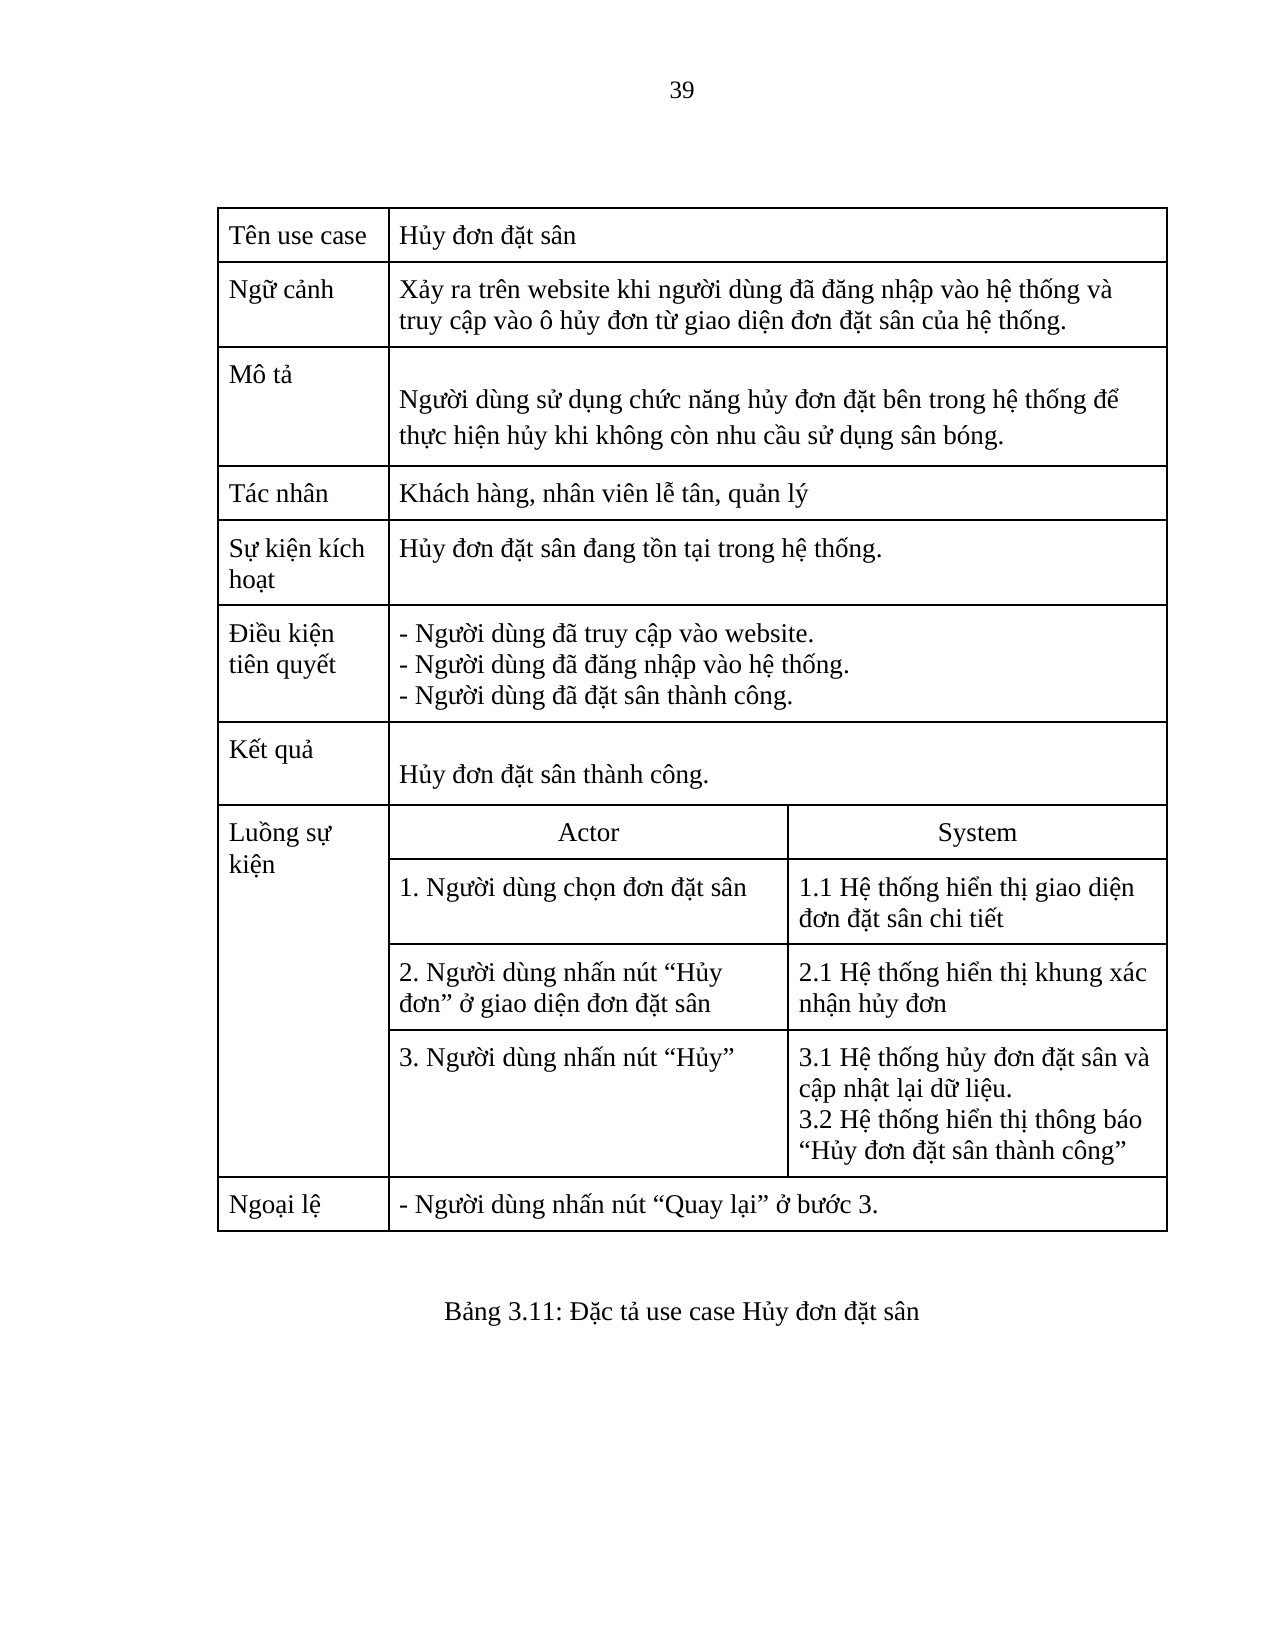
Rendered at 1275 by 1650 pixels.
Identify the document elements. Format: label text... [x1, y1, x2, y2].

table_cell Hủy đơn đặt sân [390, 209, 1166, 261]
table_cell Hủy đơn đặt sân thành công. [390, 723, 1166, 804]
table_cell Kết quả [219, 723, 388, 804]
table_cell Actor [390, 806, 787, 858]
table_cell Điều kiện tiên quyết [219, 606, 388, 721]
table_cell Người dùng sử dụng chức năng hủy đơn đặt bên trong hệ thống để thực hiện hủy khi không còn nhu cầu sử dụng sân bóng. [390, 348, 1166, 465]
table_cell - Người dùng đã truy cập vào website. - Người dùng đã đăng nhập vào hệ thống. - Người dùng đã đặt sân thành công. [390, 606, 1166, 721]
table_cell Tên use case [219, 209, 388, 261]
table_cell 3. Người dùng nhấn nút “Hủy” [390, 1031, 787, 1176]
table_cell Ngữ cảnh [219, 263, 388, 346]
table_cell Khách hàng, nhân viên lễ tân, quản lý [390, 467, 1166, 519]
table_cell 2. Người dùng nhấn nút “Hủy đơn” ở giao diện đơn đặt sân [390, 945, 787, 1028]
table_cell Ngoại lệ [219, 1178, 388, 1230]
table_cell 1. Người dùng chọn đơn đặt sân [390, 860, 787, 943]
table_cell 2.1 Hệ thống hiển thị khung xác nhận hủy đơn [789, 945, 1166, 1028]
table_cell Sự kiện kích hoạt [219, 521, 388, 604]
table_cell - Người dùng nhấn nút “Quay lại” ở bước 3. [390, 1178, 1166, 1230]
table_cell Mô tả [219, 348, 388, 465]
table_cell 3.1 Hệ thống hủy đơn đặt sân và cập nhật lại dữ liệu. 3.2 Hệ thống hiển thị thông báo “Hủy đơn đặt sân thành công” [789, 1031, 1166, 1176]
table_cell 1.1 Hệ thống hiển thị giao diện đơn đặt sân chi tiết [789, 860, 1166, 943]
table_cell System [789, 806, 1166, 858]
text Bảng 3.11: Đặc tả use case Hủy đơn đặt sân [207, 1296, 1157, 1327]
table_cell Luồng sự kiện [219, 806, 388, 1176]
table_cell Hủy đơn đặt sân đang tồn tại trong hệ thống. [390, 521, 1166, 604]
table_cell Tác nhân [219, 467, 388, 519]
table_cell Xảy ra trên website khi người dùng đã đăng nhập vào hệ thống và truy cập vào ô hủy đơn từ giao diện đơn đặt sân của hệ thống. [390, 263, 1166, 346]
